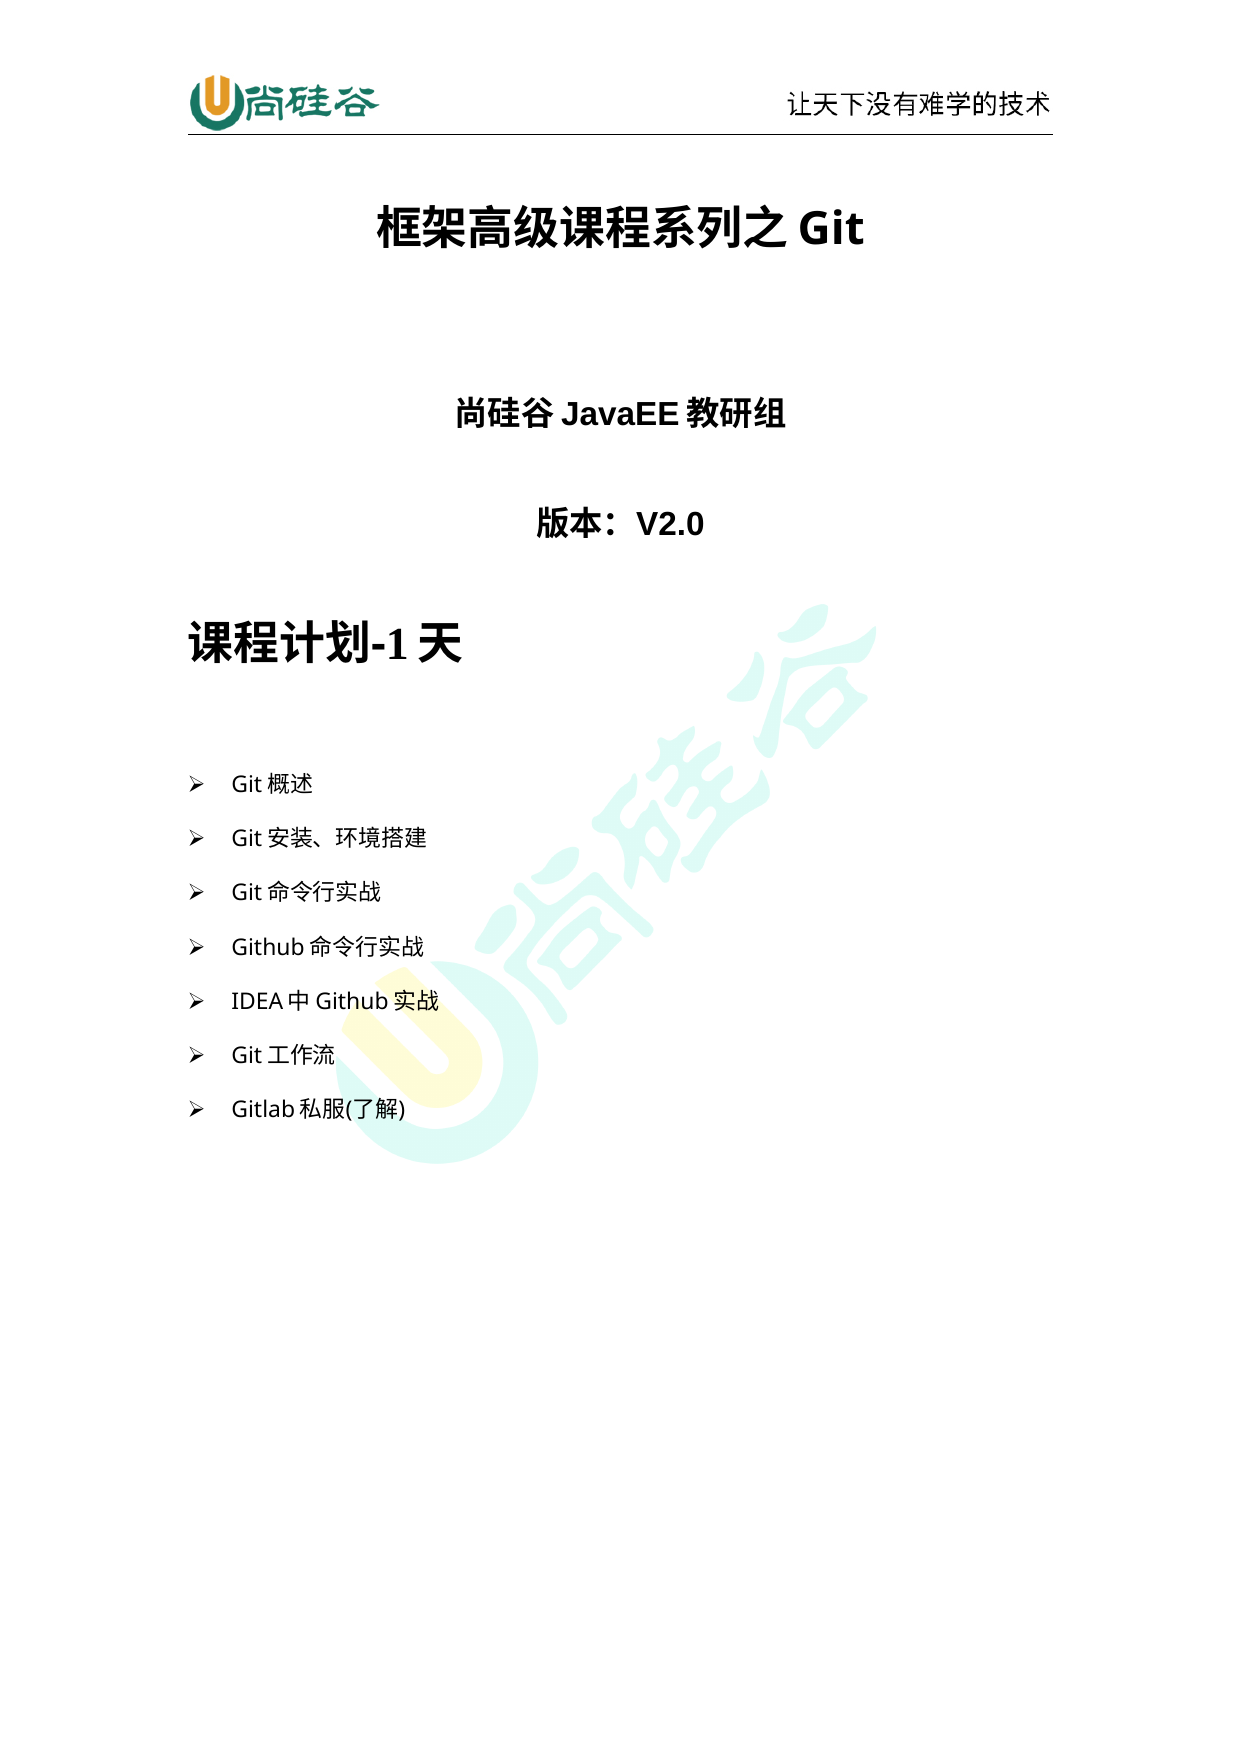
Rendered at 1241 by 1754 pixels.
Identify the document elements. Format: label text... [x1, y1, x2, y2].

picture [187, 73, 1053, 132]
list Git安装、环境搭建 [187, 820, 1053, 853]
list Github命令行实战 [187, 928, 1053, 962]
list IDEA中Github实战 [187, 983, 1053, 1016]
list Git命令行实战 [187, 874, 1053, 908]
subtitle 框架高级课程系列之Git [187, 192, 1053, 258]
text 课程计划-1天 [187, 606, 1053, 673]
list Gitlab私服(了解) [187, 1091, 1053, 1124]
subtitle 尚硅谷JavaEE教研组 [187, 386, 1053, 434]
subtitle 版本：V2.0 [187, 496, 1053, 544]
list Git概述 [187, 766, 1053, 799]
list Git工作流 [187, 1037, 1053, 1070]
